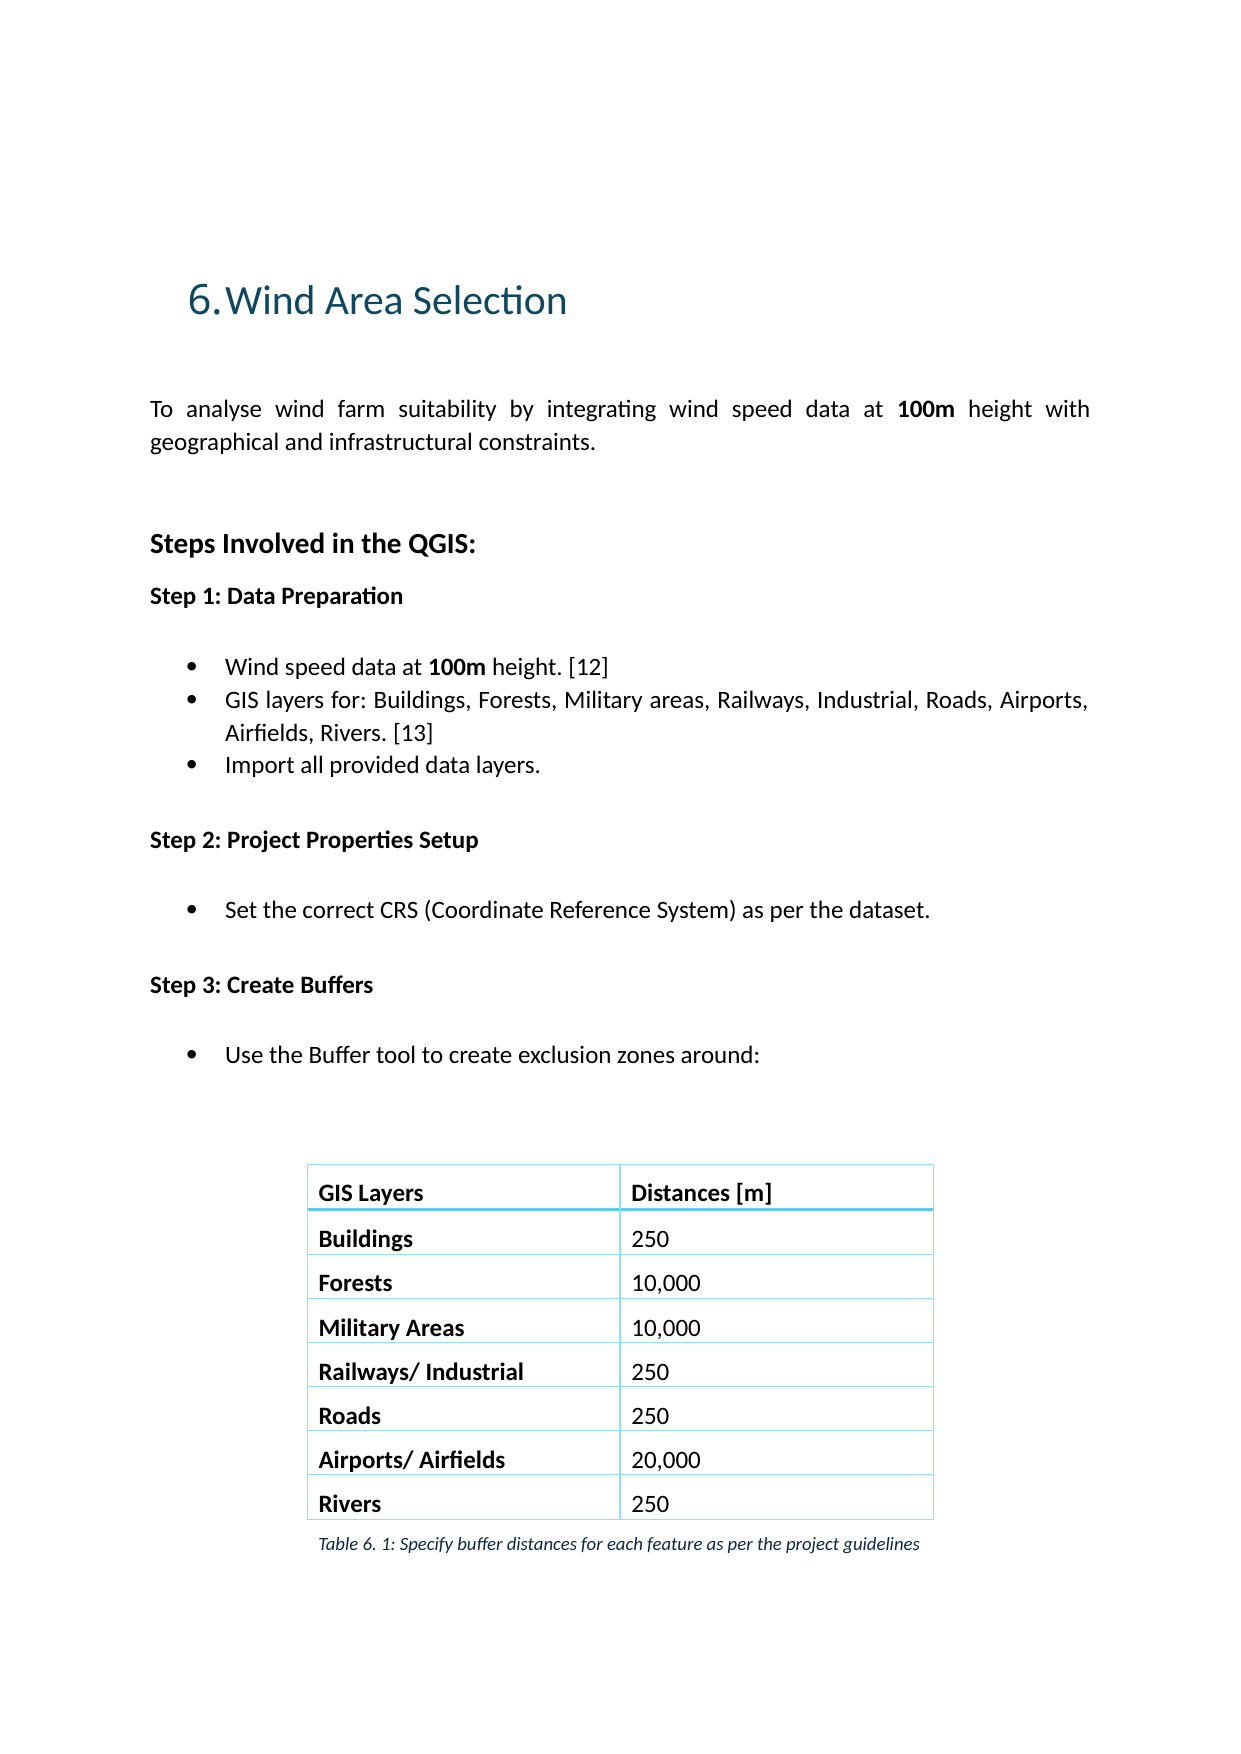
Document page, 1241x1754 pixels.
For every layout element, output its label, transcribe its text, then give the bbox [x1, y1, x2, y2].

table_cell Rivers [308, 1475, 619, 1518]
table_cell 10,000 [621, 1255, 933, 1298]
table_header Distances [m] [621, 1165, 933, 1208]
table_header GIS Layers [308, 1165, 619, 1208]
text Step 2: Project Properties Setup [150, 824, 1090, 855]
subtitle Wind Area Selection [187, 270, 1090, 327]
list Import all provided data layers. [187, 750, 1090, 780]
list GIS layers for: Buildings, Forests, Military areas, Railways, Industrial, Roads, Airports, Airfields, Rivers. [187, 684, 1090, 747]
text To analyse wind farm suitability by integrating wind speed data at 100m height with geographical and infrastructural constraints. [150, 393, 1090, 457]
table_cell 10,000 [621, 1299, 933, 1342]
list Set the correct CRS (Coordinate Reference System) as per the dataset. [187, 895, 1090, 925]
text Step 3: Create Buffers [150, 969, 1090, 1000]
table_cell 250 [621, 1387, 933, 1430]
table_cell 250 [621, 1211, 933, 1254]
table_cell 20,000 [621, 1431, 933, 1474]
text Step 1: Data Preparation [150, 581, 1090, 611]
text Steps Involved in the QGIS: [150, 525, 1090, 561]
table_cell Roads [308, 1387, 619, 1430]
table_cell 250 [621, 1343, 933, 1386]
table_cell Forests [308, 1255, 619, 1298]
list Wind speed data at 100m height. [187, 651, 1090, 681]
table_cell 250 [621, 1475, 933, 1518]
table_cell Military Areas [308, 1299, 619, 1342]
list Use the Buffer tool to create exclusion zones around: [187, 1040, 1090, 1070]
table_cell Airports/ Airfields [308, 1431, 619, 1474]
table_cell Railways/ Industrial [308, 1343, 619, 1386]
table_cell Buildings [308, 1211, 619, 1254]
